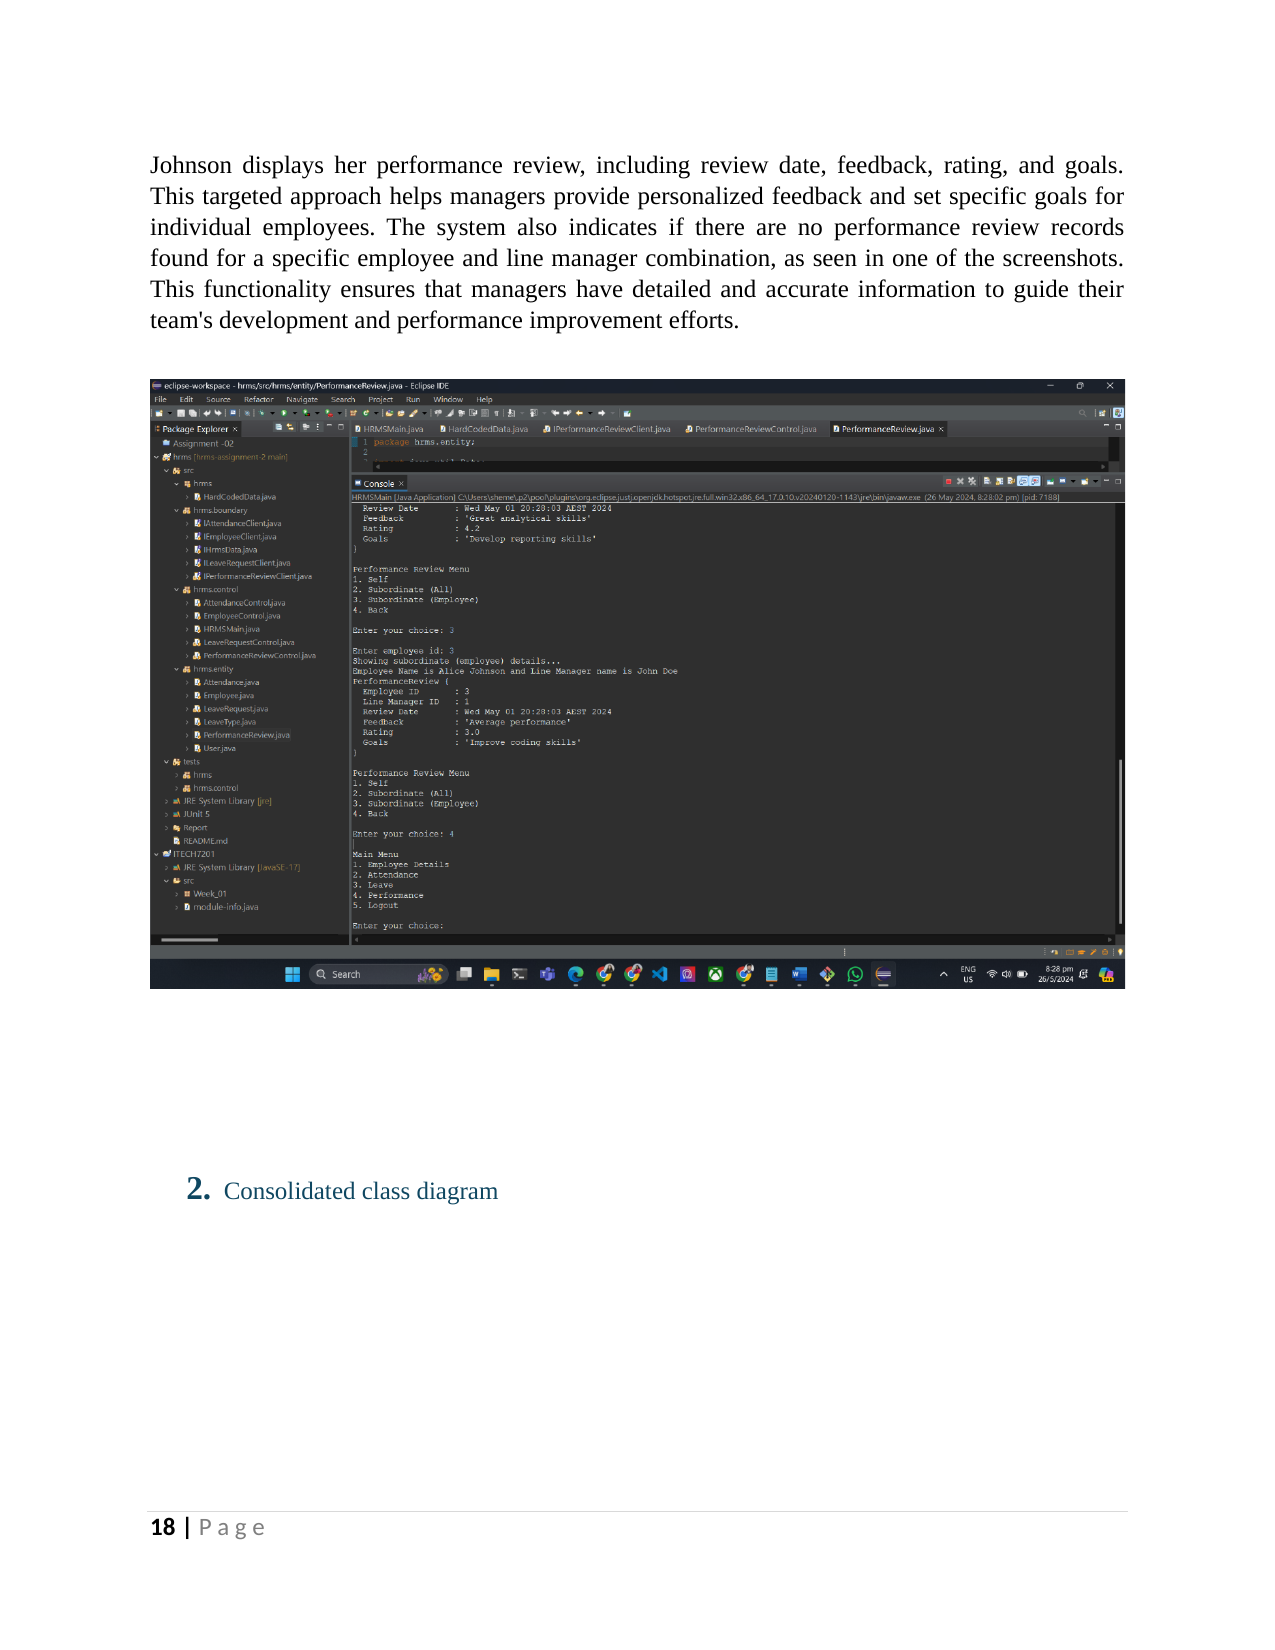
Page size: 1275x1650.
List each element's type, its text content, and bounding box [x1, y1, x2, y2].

subtitle Consolidated class diagram [186, 1169, 1125, 1207]
picture [150, 379, 1126, 989]
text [150, 150, 1125, 334]
